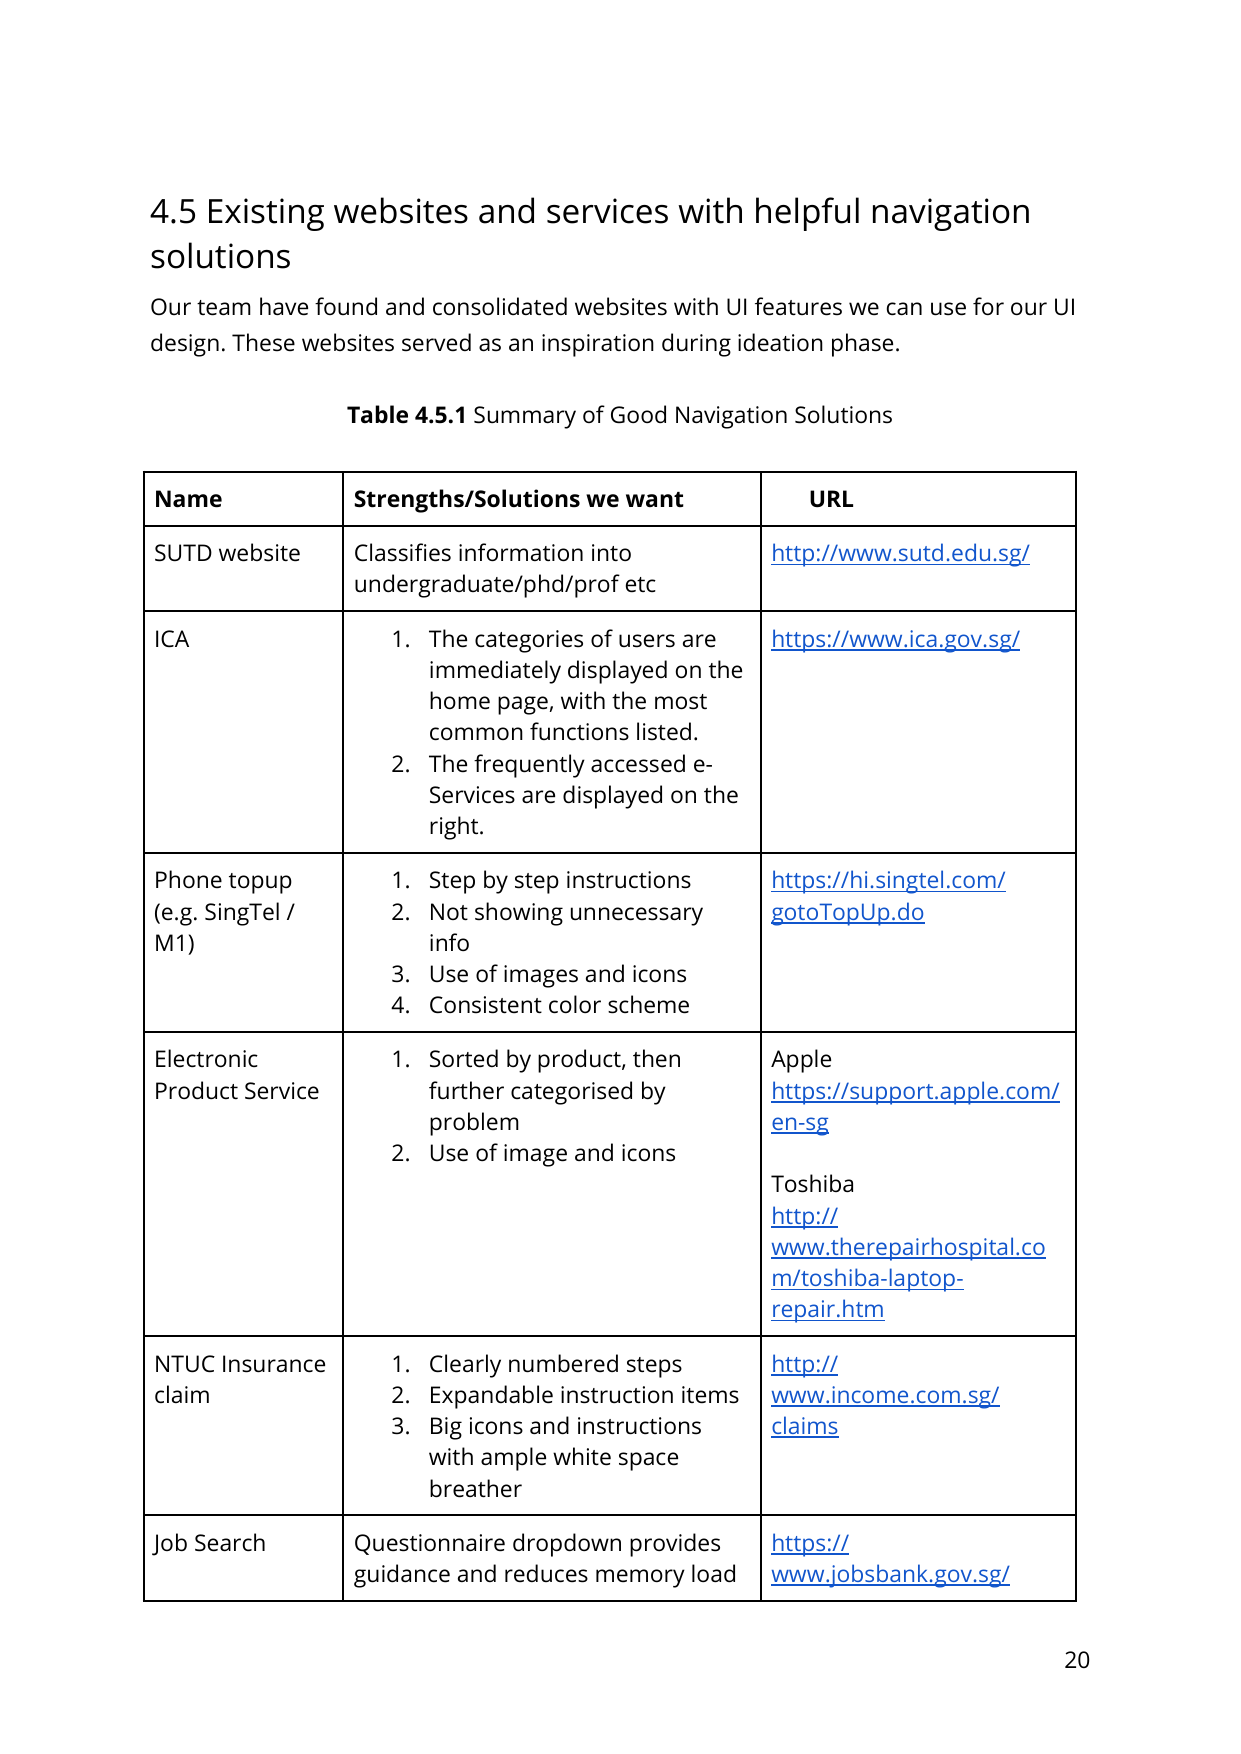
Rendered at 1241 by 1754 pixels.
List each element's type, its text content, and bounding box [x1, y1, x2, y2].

text Table 4.5.1 Summary of Good Navigation Solutions [150, 399, 1090, 430]
table_header URL [762, 473, 1075, 525]
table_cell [762, 1516, 1075, 1600]
table_cell Clearly numbered steps Expandable instruction items Big icons and instructions with ample white space breather [344, 1337, 760, 1514]
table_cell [344, 1516, 760, 1600]
table_cell SUTD website [145, 527, 342, 610]
table_cell Phone topup (e.g. SingTel / M1) [145, 854, 342, 1031]
table_cell Classifies information into undergraduate/phd/prof etc [344, 527, 760, 610]
table_cell Sorted by product, then further categorised by problem Use of image and icons [344, 1033, 760, 1335]
text Our team have found and consolidated websites with UI features we can use for our UI design. These websites served as an inspiration during ideation phase. [150, 291, 1090, 358]
table_cell NTUC Insurance claim [145, 1337, 342, 1514]
table_cell https://hi.singtel.com/gotoTopUp.do [762, 854, 1075, 1031]
table_cell ICA [145, 612, 342, 852]
table_cell Electronic Product Service [145, 1033, 342, 1335]
subtitle 4.5 Existing websites and services with helpful navigation solutions [150, 187, 1090, 278]
table_cell http://www.sutd.edu.sg/ [762, 527, 1075, 610]
table_cell The categories of users are immediately displayed on the home page, with the most common functions listed. The frequently accessed e-Services are displayed on the right. [344, 612, 760, 852]
table_cell Job Search [145, 1516, 342, 1600]
table_cell Step by step instructions Not showing unnecessary info Use of images and icons Consistent color scheme [344, 854, 760, 1031]
table_cell https://www.ica.gov.sg/ [762, 612, 1075, 852]
table_header Name [145, 473, 342, 525]
table_cell http://www.income.com.sg/claims [762, 1337, 1075, 1514]
table_cell Apple https://support.apple.com/en-sg Toshiba http://www.therepairhospital.com/toshiba-laptop-repair.htm [762, 1033, 1075, 1335]
table_header Strengths/Solutions we want [344, 473, 760, 525]
